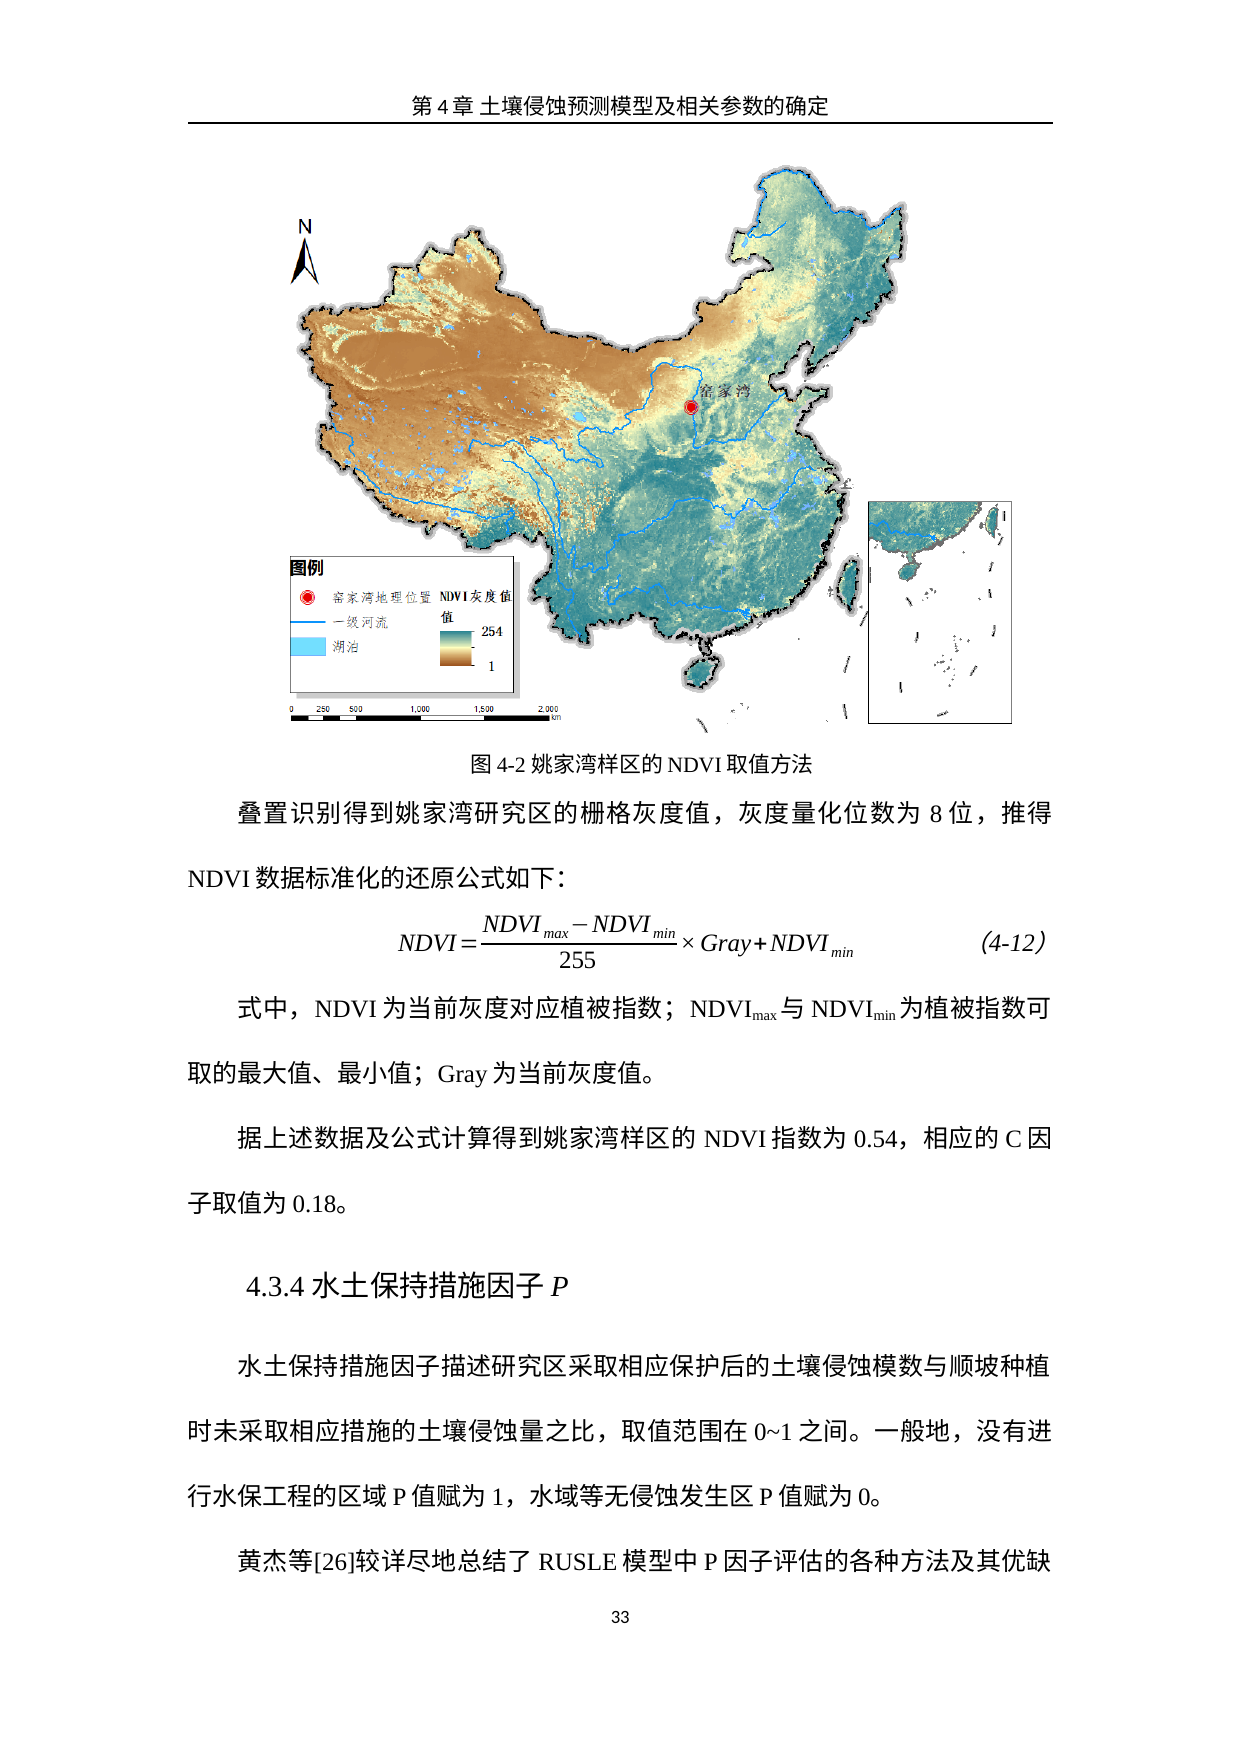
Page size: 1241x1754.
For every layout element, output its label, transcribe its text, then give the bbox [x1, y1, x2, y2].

text 叠置识别得到姚家湾研究区的栅格灰度值，灰度量化位数为8位，推得NDVI数据标准化的还原公式如下： [187, 779, 1053, 909]
text 据上述数据及公式计算得到姚家湾样区的NDVI指数为0.54，相应的C因子取值为0.18。 [187, 1104, 1053, 1234]
text 图4-2 姚家湾样区的NDVI取值方法 [187, 747, 1053, 779]
text 式中，NDVI为当前灰度对应植被指数；NDVImax与NDVImin为植被指数可取的最大值、最小值；Gray为当前灰度值。 [187, 974, 1053, 1104]
text 4.3.4 水土保持措施因子P [187, 1251, 1053, 1316]
text 水土保持措施因子描述研究区采取相应保护后的土壤侵蚀模数与顺坡种植时未采取相应措施的土壤侵蚀量之比，取值范围在0~1之间。一般地，没有进行水保工程的区域P值赋为1，水域等无侵蚀发生区P值赋为0。 [187, 1332, 1053, 1527]
text （4-12） [187, 909, 1053, 974]
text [187, 1527, 1053, 1592]
picture [268, 162, 1023, 733]
